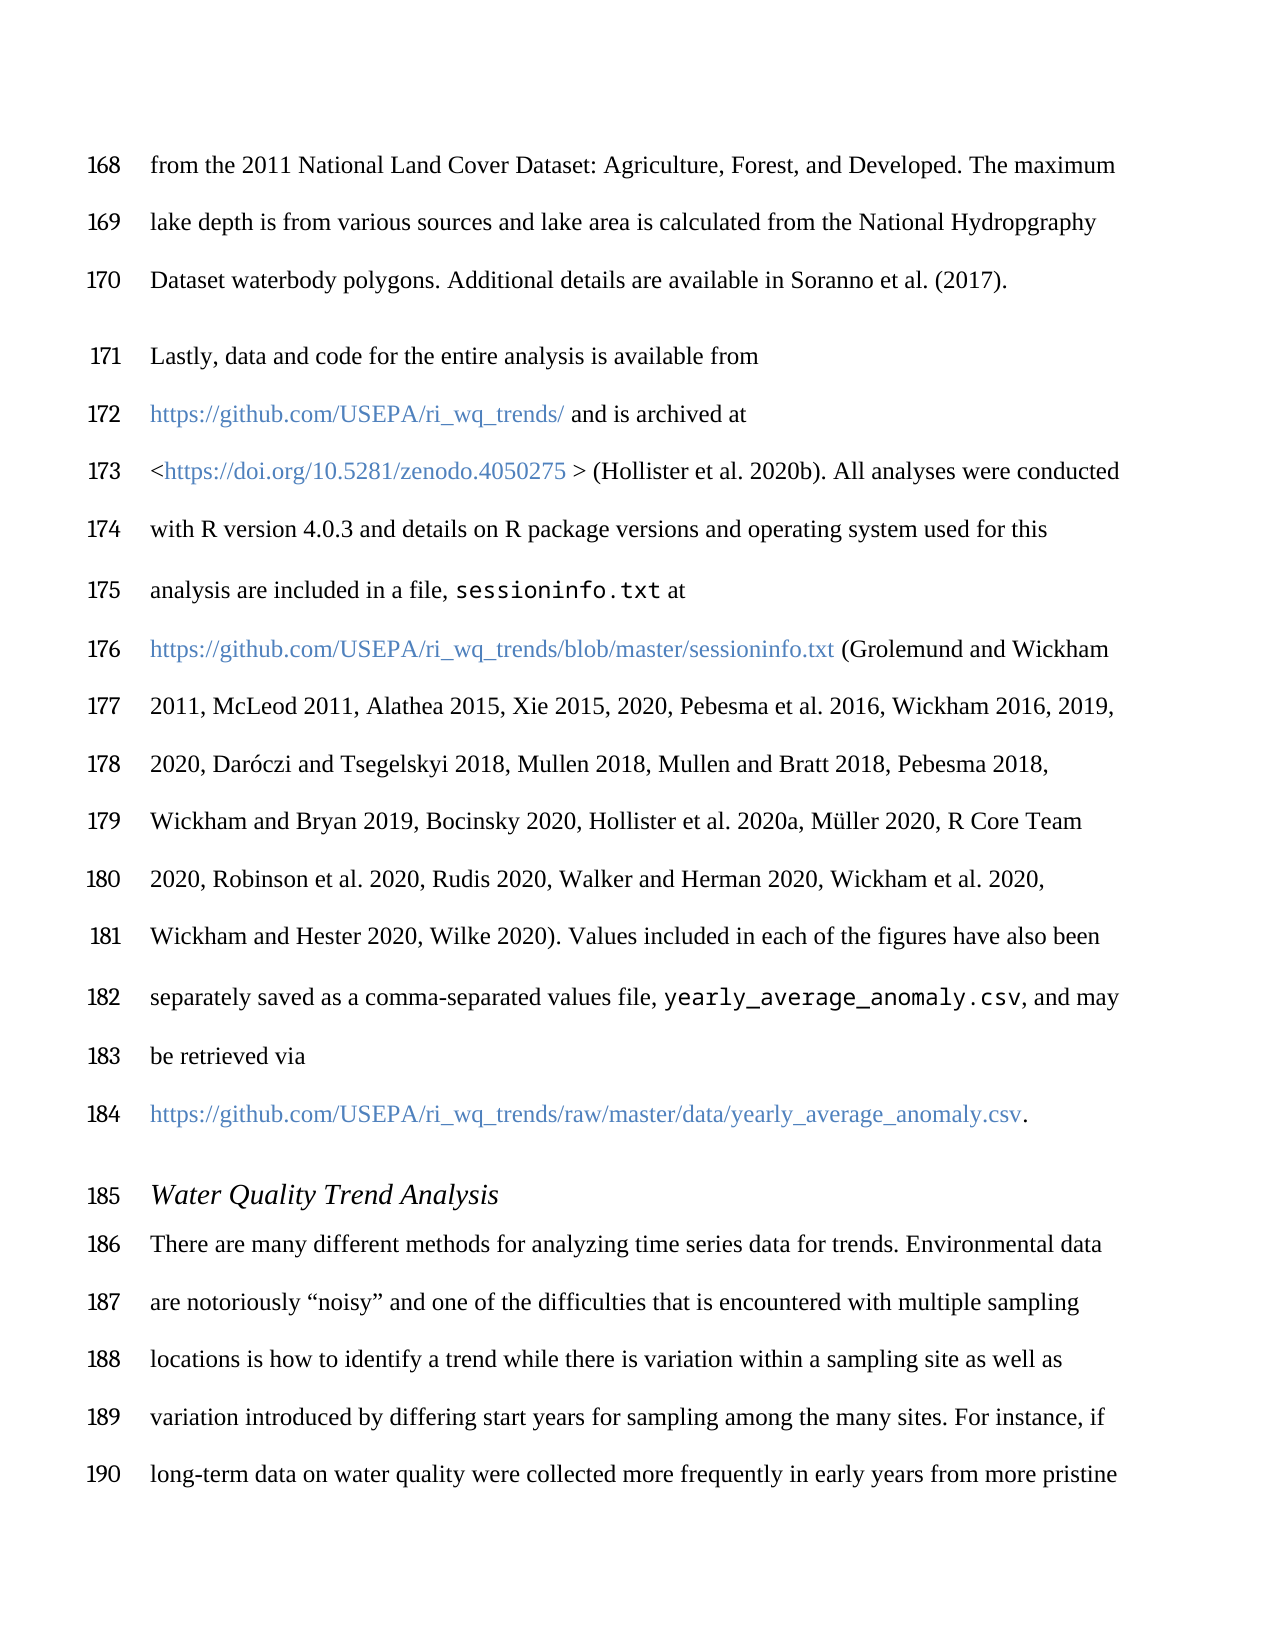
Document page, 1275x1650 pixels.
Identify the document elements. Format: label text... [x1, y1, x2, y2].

subtitle Water Quality Trend Analysis [150, 1177, 1125, 1211]
text Lastly, data and code for the entire analysis is available from https://github.com/USEPA/ri_wq_trends/ and is archived at <https://doi.org/10.5281/zenodo.4050275 > (Hollister et al. 2020b). All analyses were conducted with R version 4.0.3 and details on R package versions and operating system used for this analysis are included in a file, sessioninfo.txt at https://github.com/USEPA/ri_wq_trends/blob/master/sessioninfo.txt (Grolemund and Wickham 2011, McLeod 2011, Alathea 2015, Xie 2015, 2020, Pebesma et al. 2016, Wickham 2016, 2019, 2020, Daróczi and Tsegelskyi 2018, Mullen 2018, Mullen and Bratt 2018, Pebesma 2018, Wickham and Bryan 2019, Bocinsky 2020, Hollister et al. 2020a, Müller 2020, R Core Team 2020, Robinson et al. 2020, Rudis 2020, Walker and Herman 2020, Wickham et al. 2020, Wickham and Hester 2020, Wilke 2020). Values included in each of the figures have also been separately saved as a comma-separated values file, yearly_average_anomaly.csv, and may be retrieved via https://github.com/USEPA/ri_wq_trends/raw/master/data/yearly_average_anomaly.csv. [150, 341, 1125, 1127]
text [150, 1229, 1125, 1488]
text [150, 150, 1125, 294]
